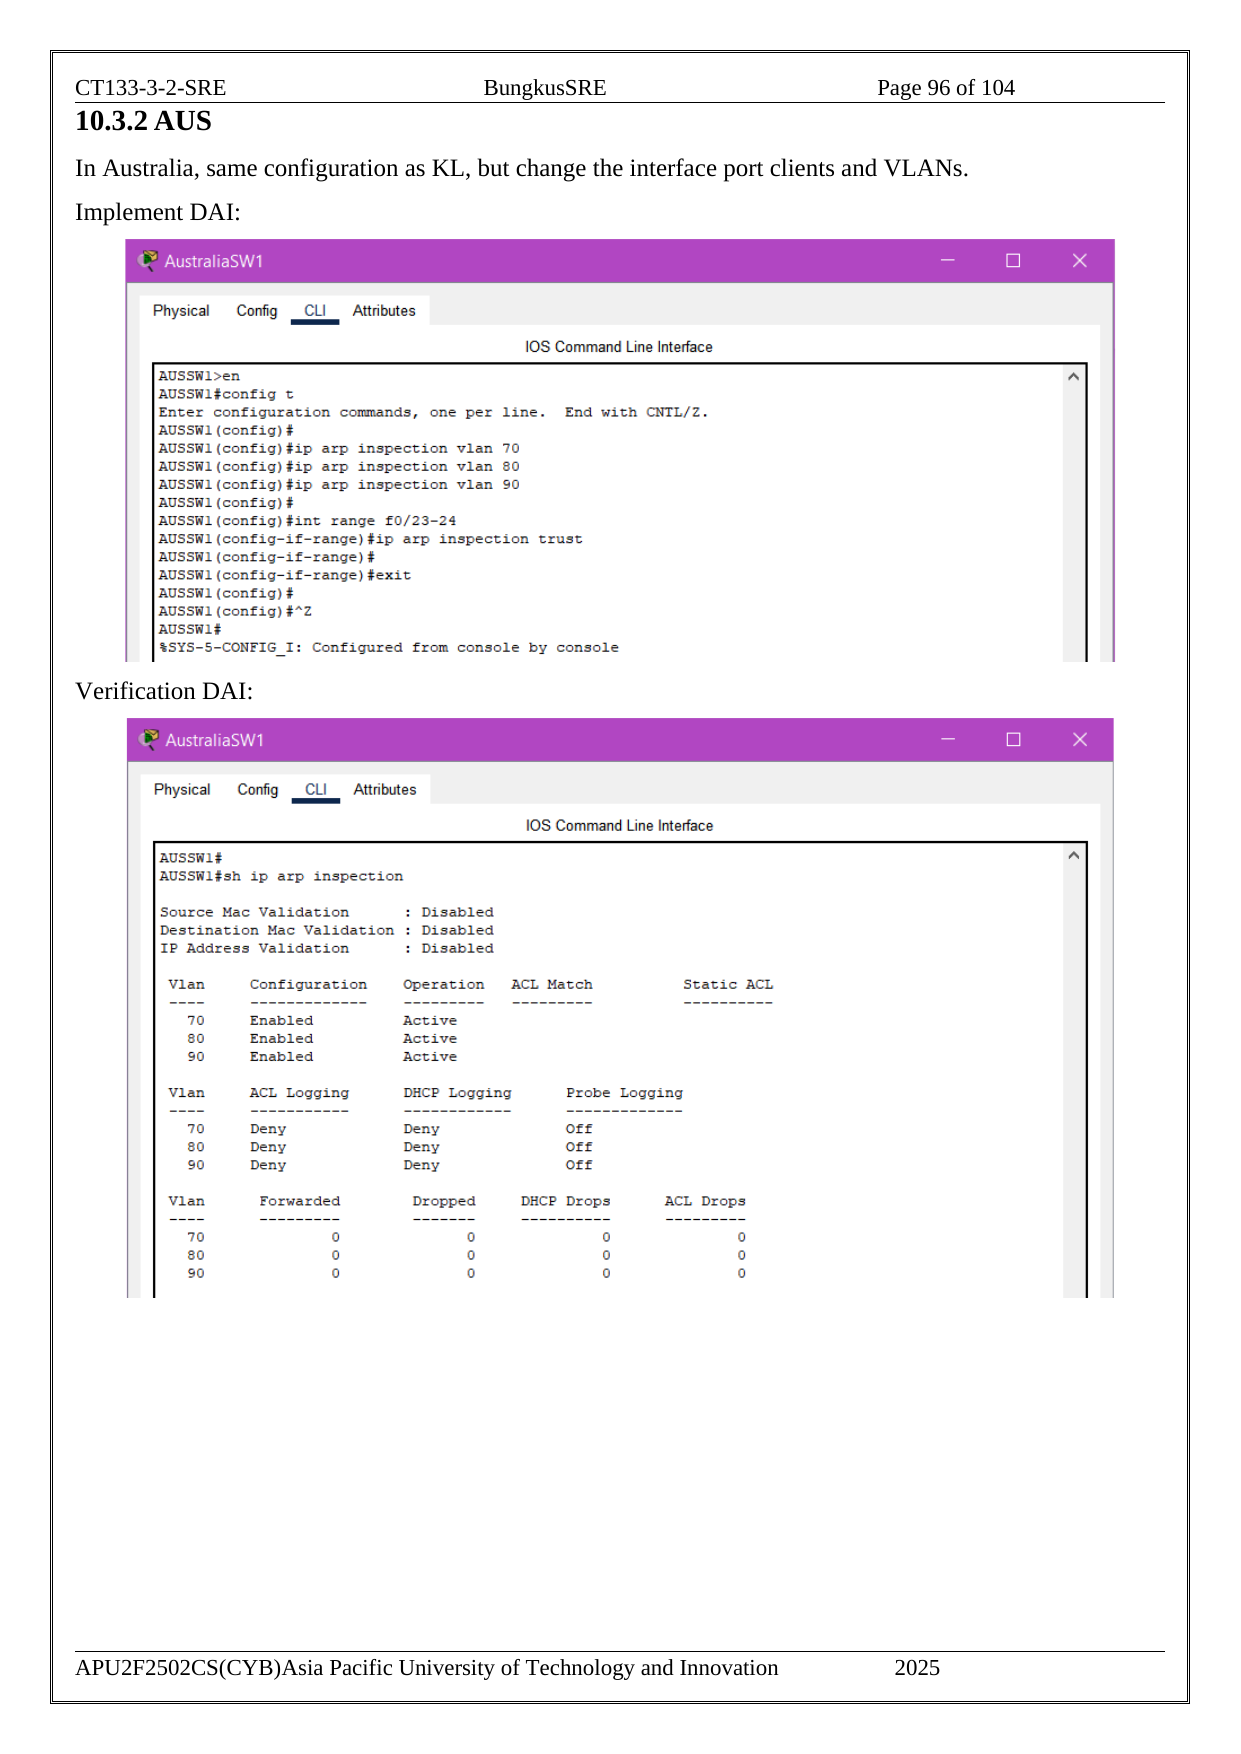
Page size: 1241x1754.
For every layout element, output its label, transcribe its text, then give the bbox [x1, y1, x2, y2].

picture [126, 718, 1114, 1298]
subtitle 10.3.2 AUS [75, 103, 1165, 137]
text Verification DAI: [75, 676, 1165, 704]
text In Australia, same configuration as KL, but change the interface port clients and VLANs. [75, 153, 1165, 182]
text Implement DAI: [75, 197, 1165, 225]
picture [125, 239, 1116, 662]
